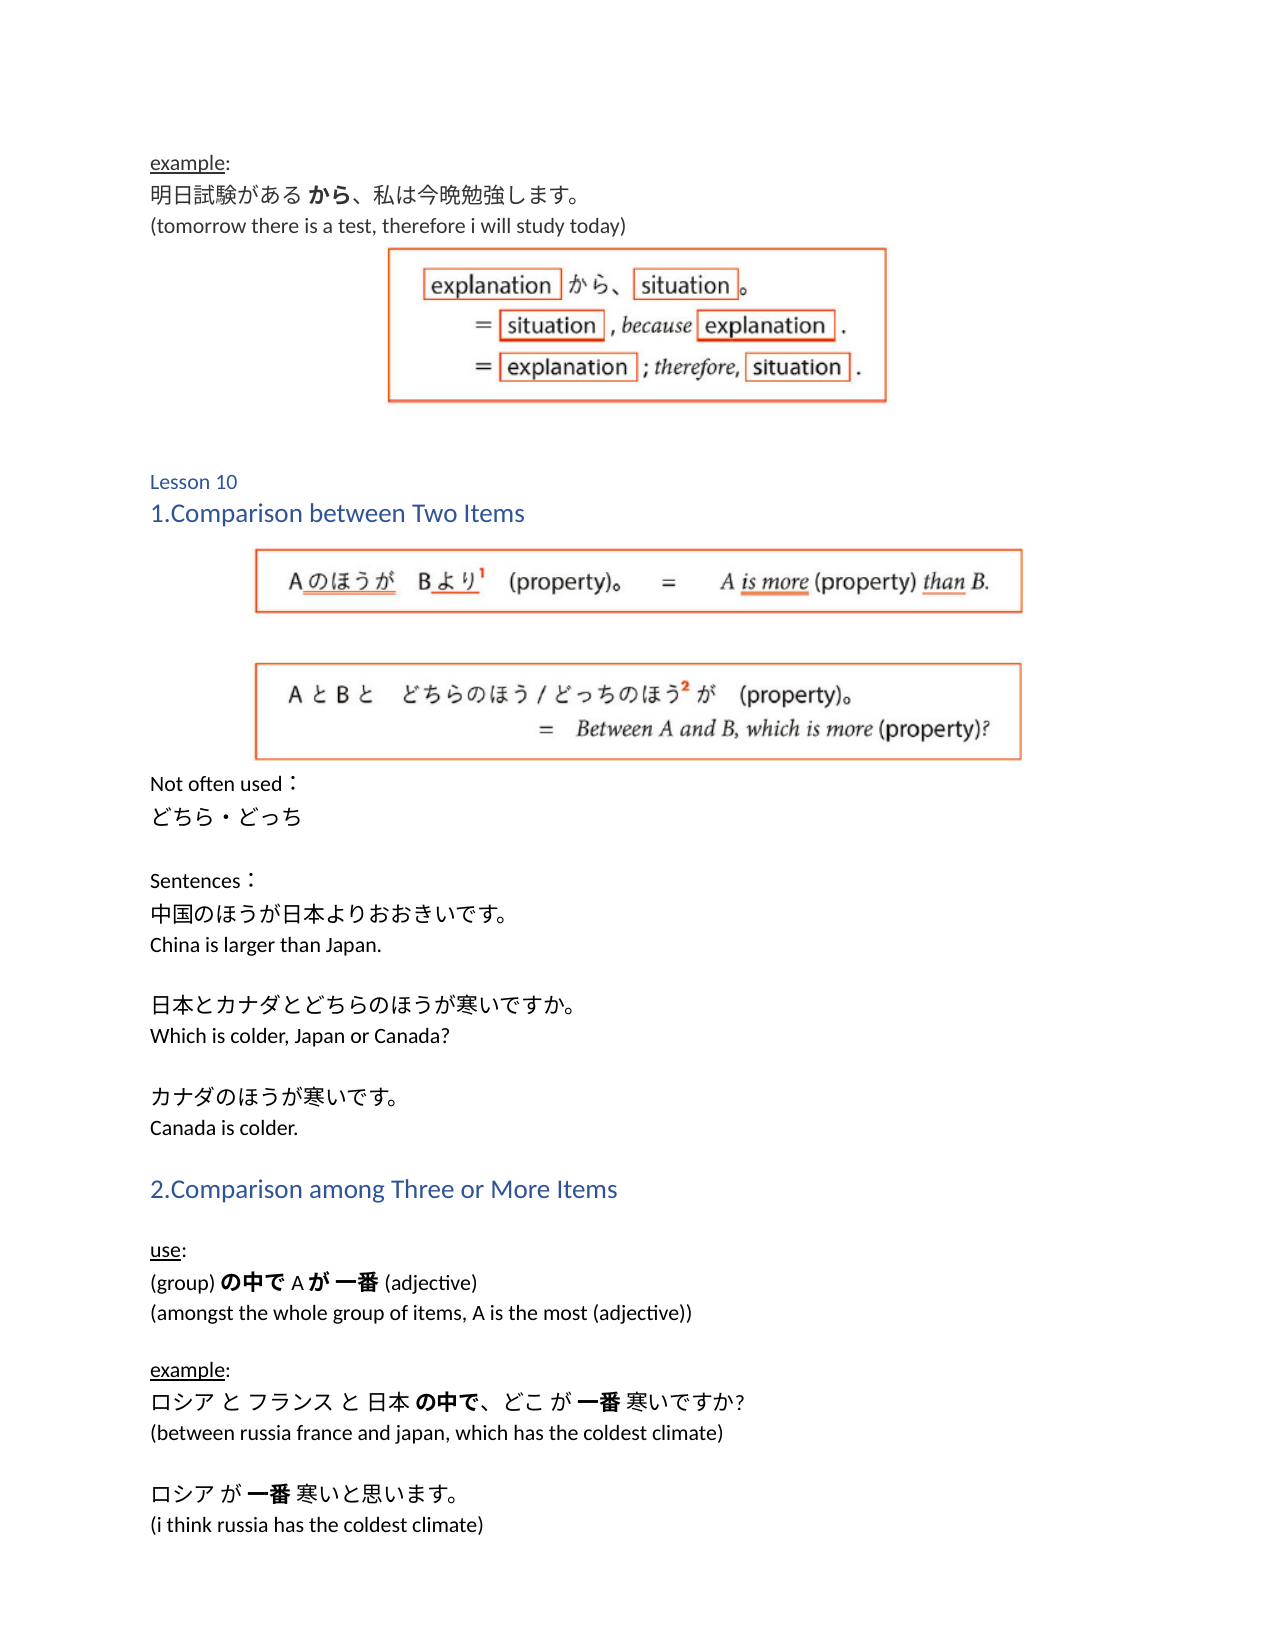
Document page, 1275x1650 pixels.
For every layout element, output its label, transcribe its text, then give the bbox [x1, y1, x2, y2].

text ロシア と フランス と 日本 の中で、どこ が 一番 寒いですか? [150, 1385, 1125, 1417]
text (group) の中で A が 一番 (adjective) [150, 1265, 1125, 1297]
subtitle Comparison between Two Items [150, 497, 1125, 530]
text Canada is colder. [150, 1114, 1125, 1141]
text use: [150, 1207, 1125, 1263]
text カナダのほうが寒いです。 [150, 1080, 1125, 1112]
text Which is colder, Japan or Canada? [150, 1023, 1125, 1049]
text China is larger than Japan. [150, 931, 1125, 958]
picture [383, 241, 892, 407]
text 日本とカナダとどちらのほうが寒いですか。 [150, 988, 1125, 1020]
text (tomorrow there is a test, therefore i will study today) [150, 212, 1125, 239]
text example: [150, 149, 1125, 176]
subtitle Lesson 10 [150, 468, 1125, 494]
text ロシア が 一番 寒いと思います。 [150, 1477, 1125, 1509]
text Sentences： [150, 863, 1125, 894]
picture [248, 653, 1027, 761]
text どちら・どっち [150, 800, 1125, 831]
text 明日試験がある から、私は今晩勉強します。 [150, 178, 1125, 210]
text (amongst the whole group of items, A is the most (adjective)) [150, 1299, 1125, 1326]
text (i think russia has the coldest climate) [150, 1511, 1125, 1538]
picture [242, 532, 1033, 620]
text (between russia france and japan, which has the coldest climate) [150, 1419, 1125, 1446]
text example: [150, 1357, 1125, 1383]
text 中国のほうが日本よりおおきいです。 [150, 897, 1125, 928]
subtitle Comparison among Three or More Items [150, 1172, 1125, 1205]
